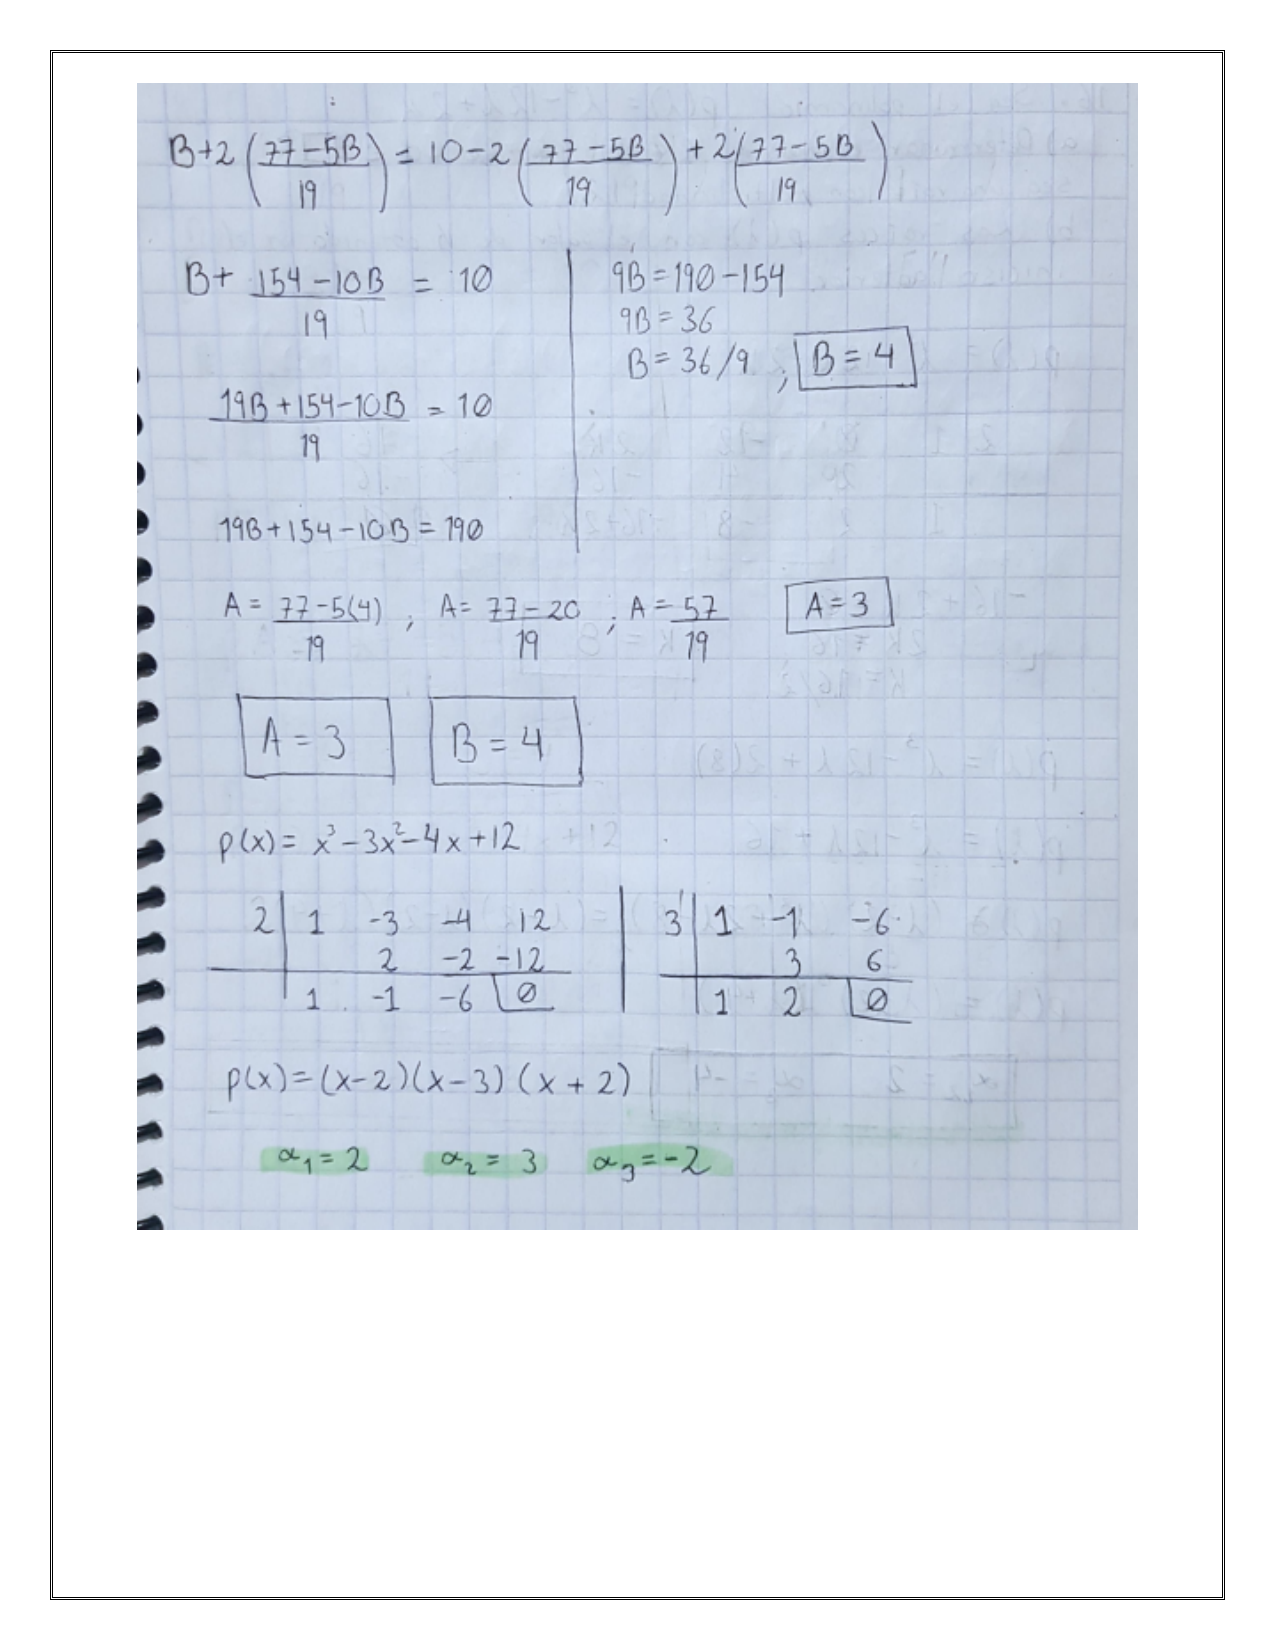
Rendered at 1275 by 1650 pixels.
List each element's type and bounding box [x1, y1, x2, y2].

picture [137, 83, 1138, 1230]
